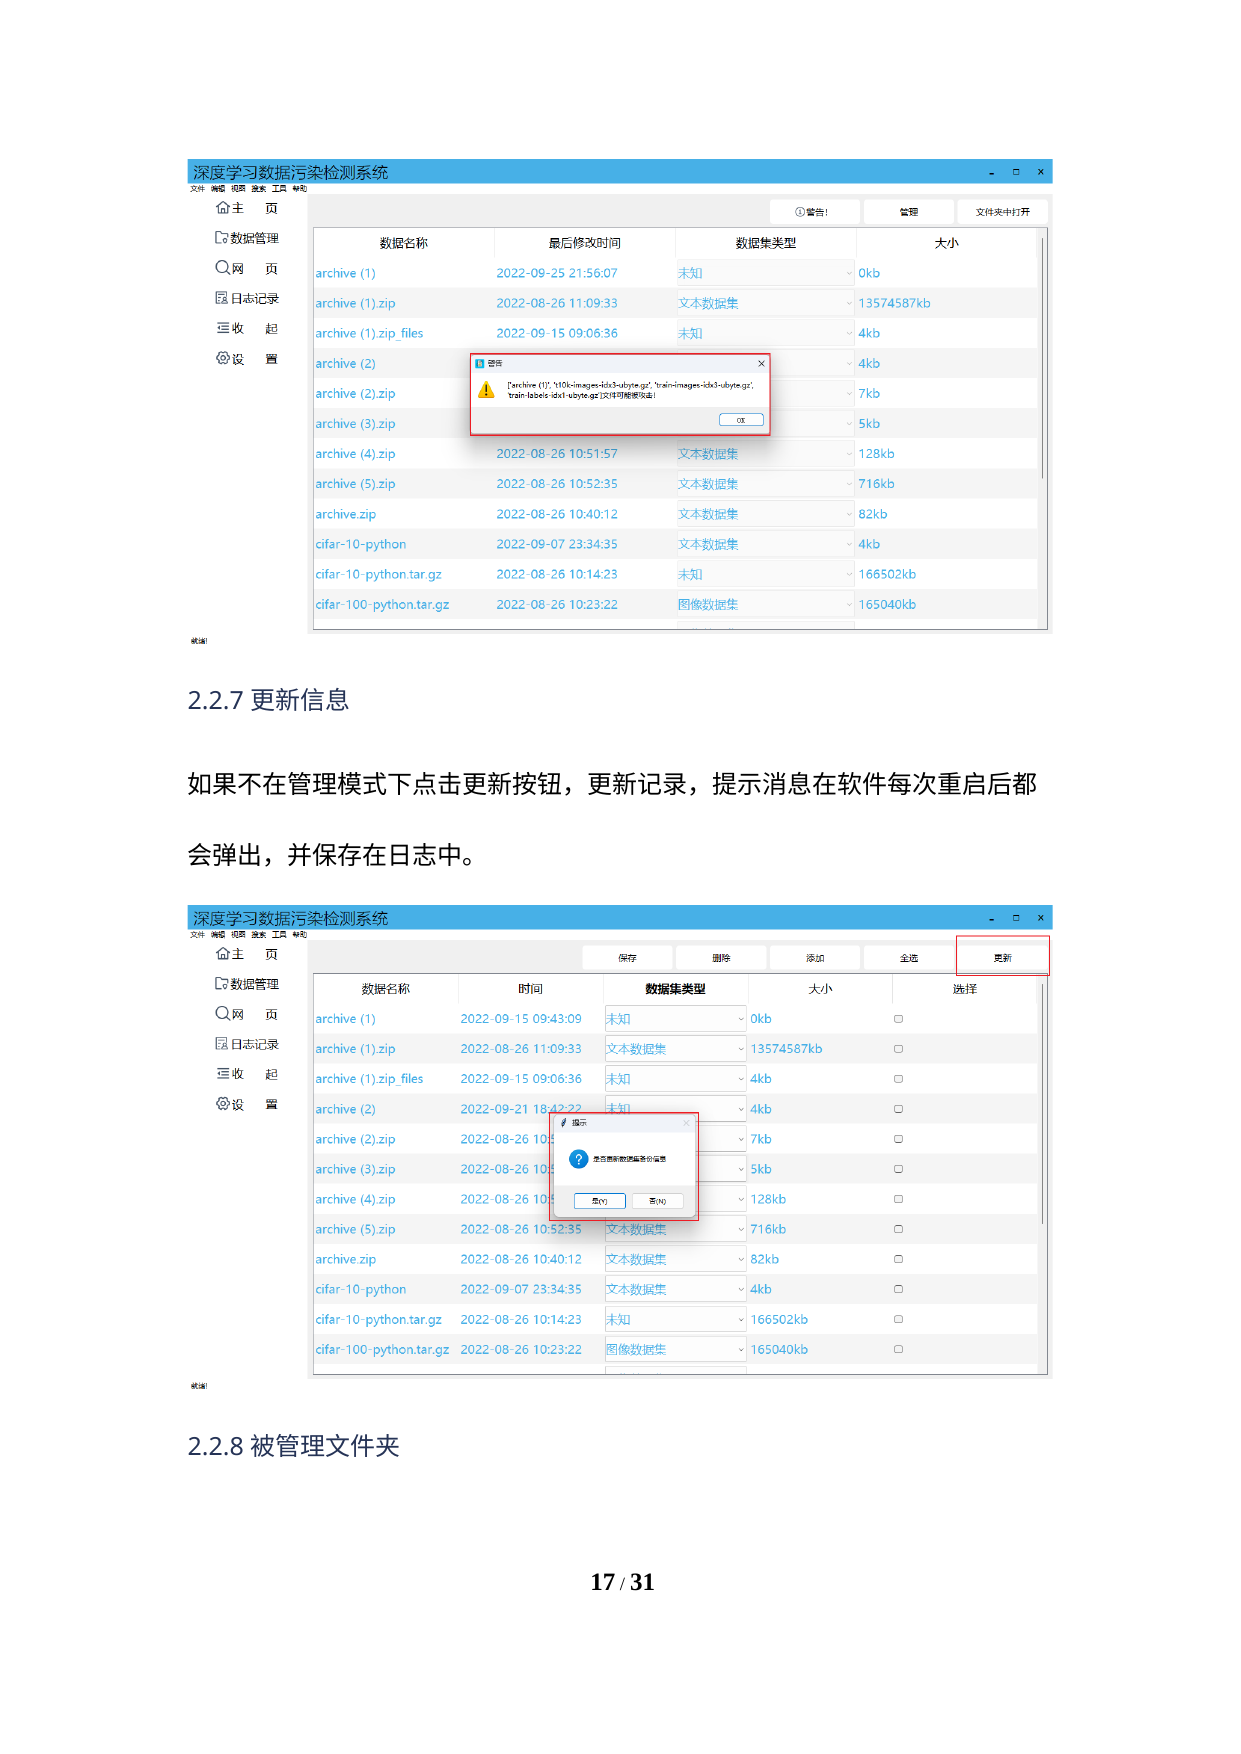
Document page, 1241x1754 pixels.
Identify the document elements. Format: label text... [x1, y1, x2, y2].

picture [187, 159, 1053, 647]
picture [187, 905, 1053, 1392]
text 如果不在管理模式下点击更新按钮，更新记录，提示消息在软件每次重启后都会弹出，并保存在日志中。 [187, 751, 1053, 886]
text 2.2.8 被管理文件夹 [187, 1412, 1053, 1477]
text 2.2.7 更新信息 [187, 666, 1053, 731]
